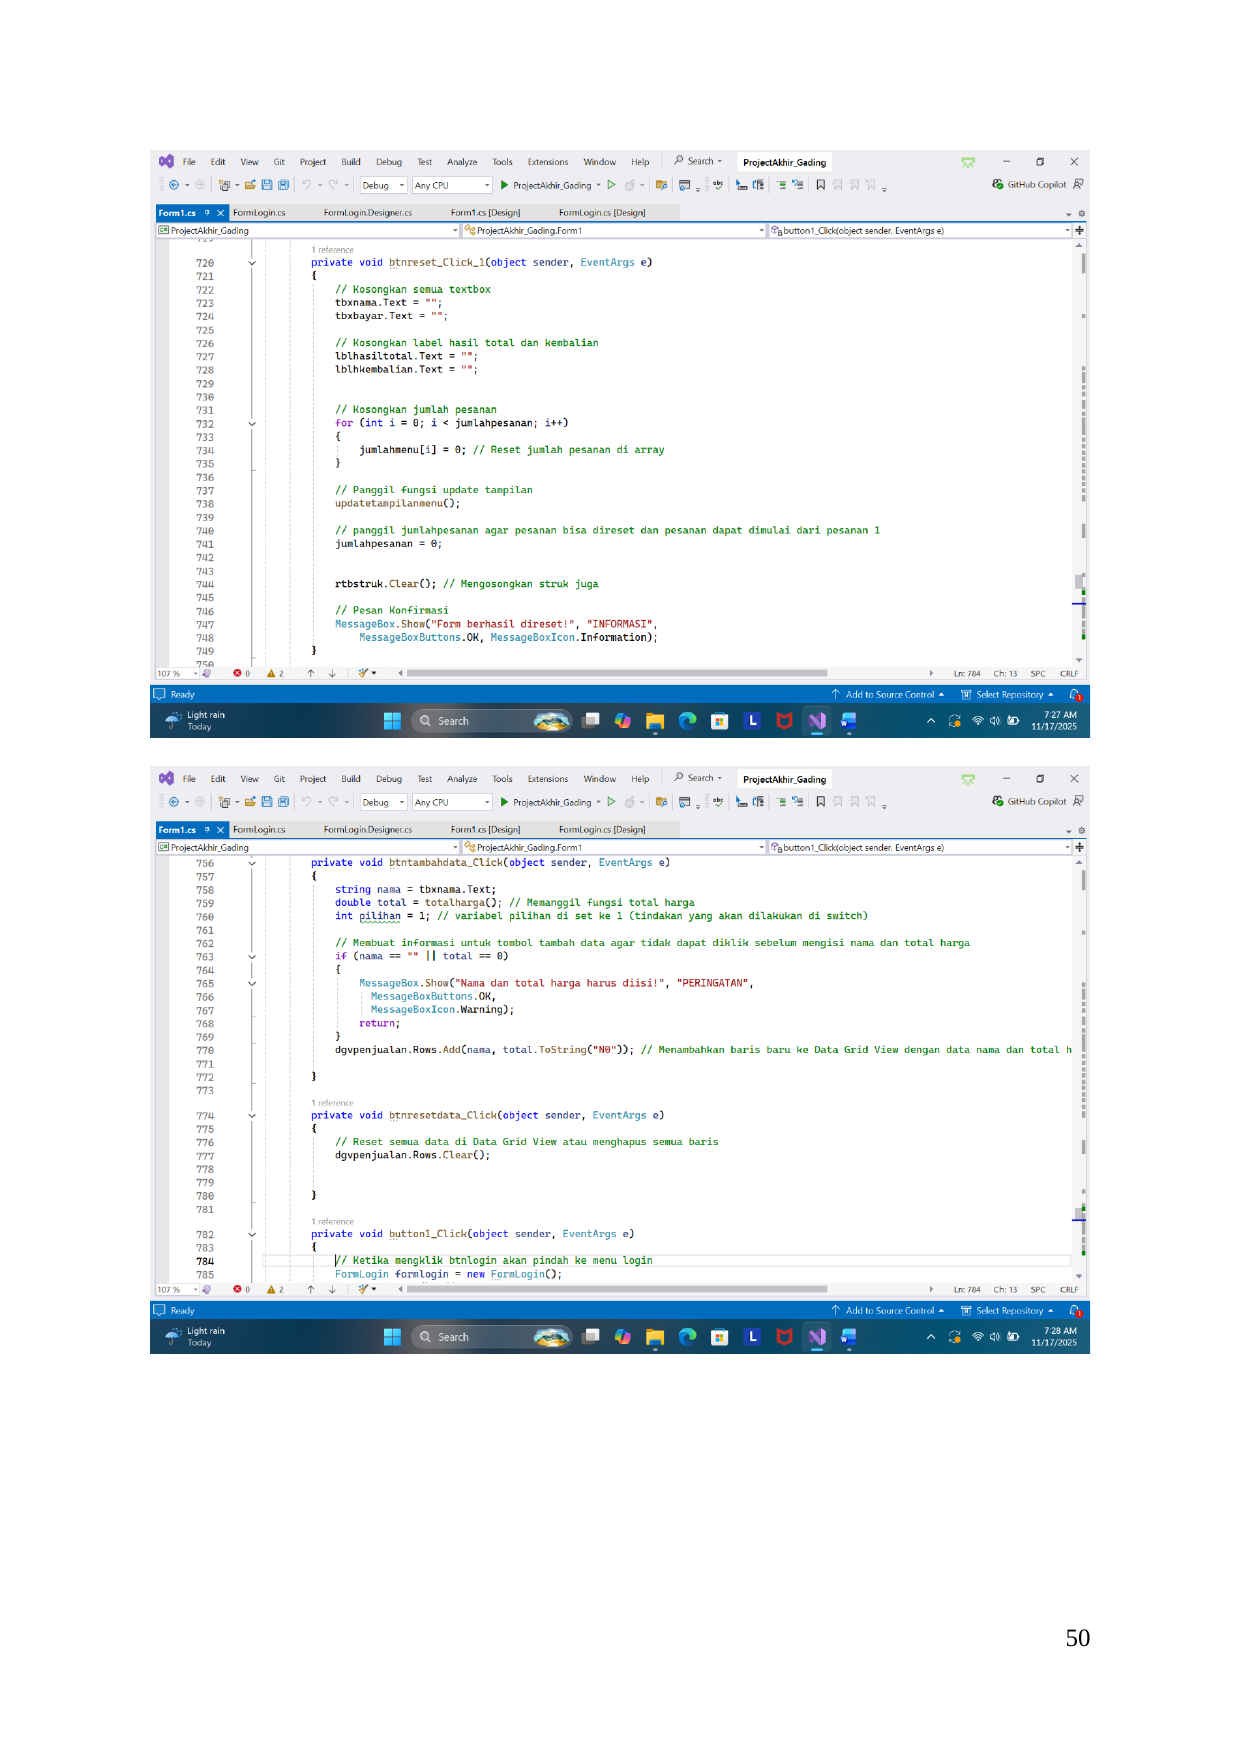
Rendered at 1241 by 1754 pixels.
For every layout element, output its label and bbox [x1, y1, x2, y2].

picture [150, 766, 1091, 1354]
picture [741, 711, 760, 729]
picture [973, 1334, 983, 1339]
picture [741, 1327, 760, 1345]
picture [973, 718, 983, 724]
picture [150, 150, 1091, 738]
